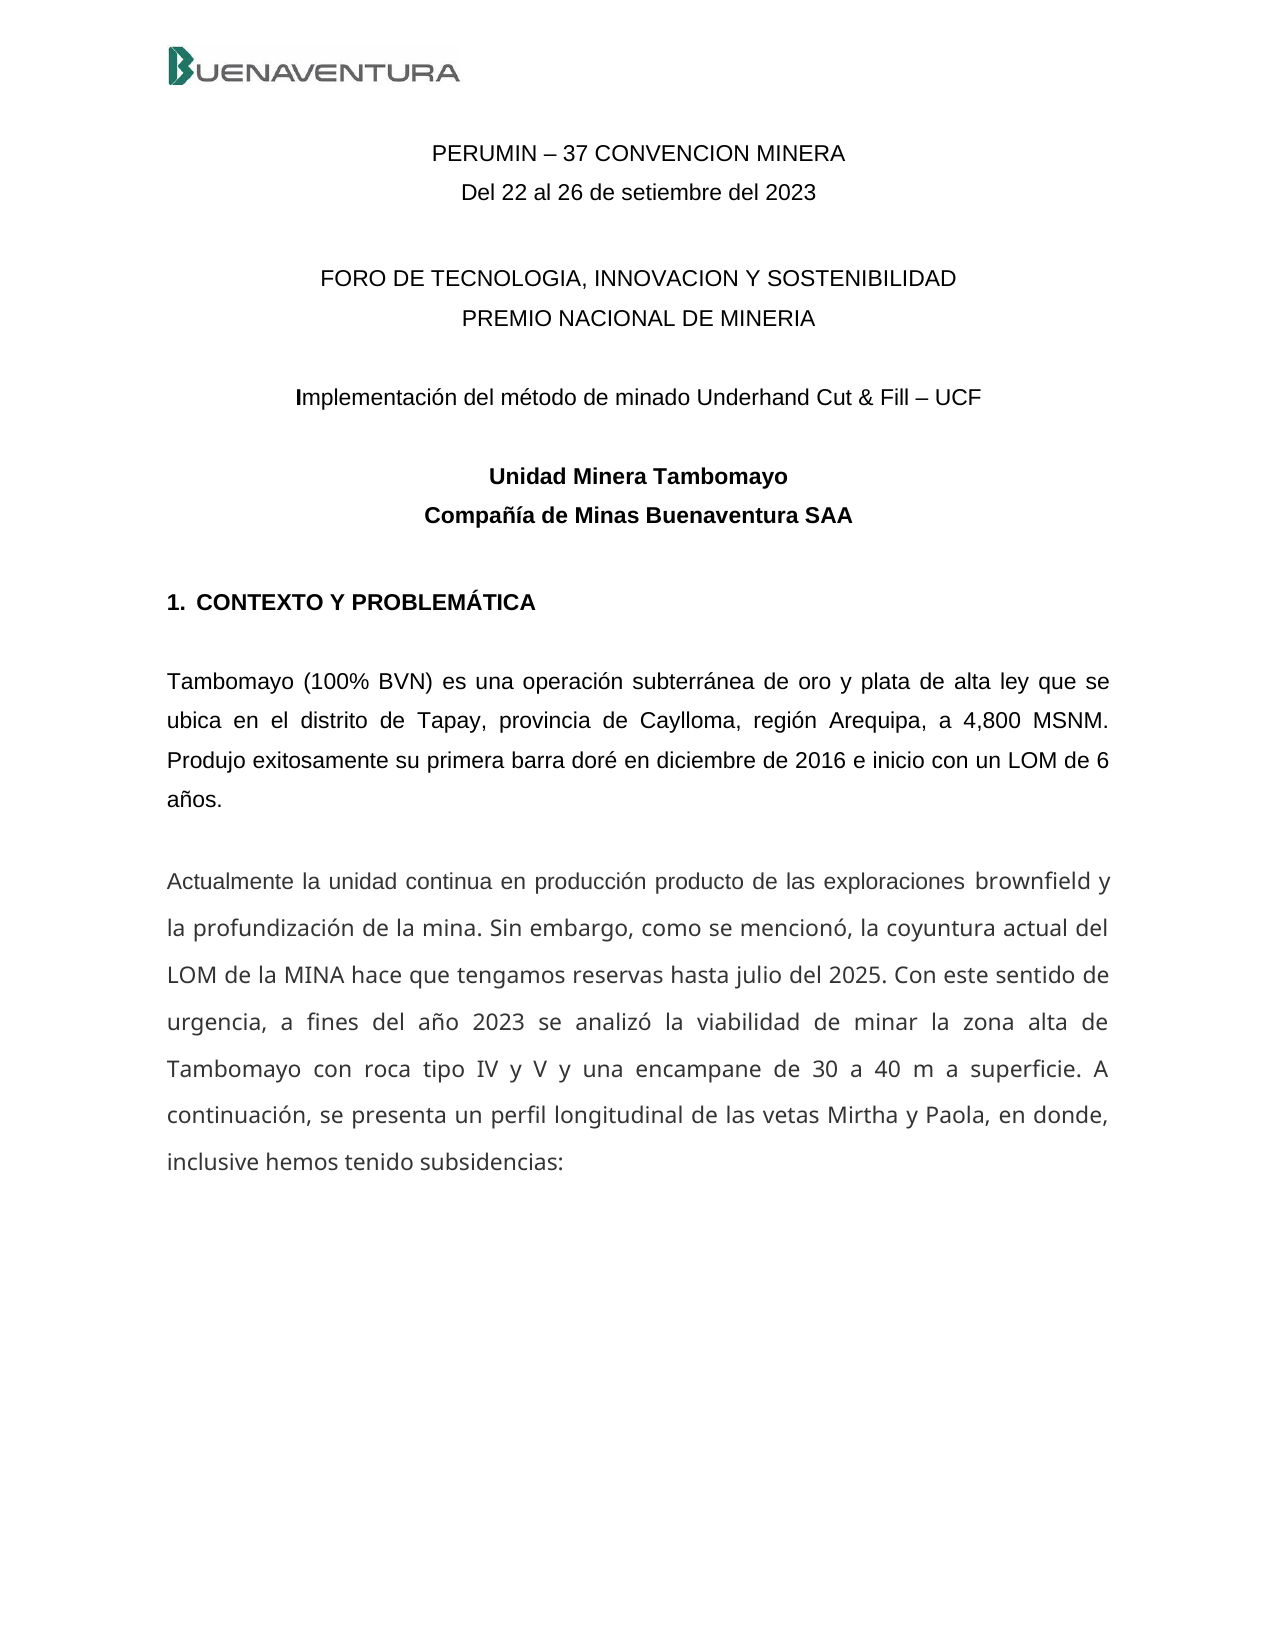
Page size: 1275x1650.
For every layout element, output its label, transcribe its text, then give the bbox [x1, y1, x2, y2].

text Del 22 al 26 de setiembre del 2023 [167, 179, 1110, 205]
text PERUMIN – 37 CONVENCION MINERA [167, 139, 1110, 166]
text Implementación del método de minado Underhand Cut & Fill – UCF [167, 384, 1110, 410]
text Compañía de Minas Buenaventura SAA [167, 502, 1110, 529]
list CONTEXTO Y PROBLEMÁTICA [167, 589, 1110, 615]
text FORO DE TECNOLOGIA, INNOVACION Y SOSTENIBILIDAD [167, 265, 1110, 292]
text Actualmente la unidad continua en producción producto de las exploraciones brownfield y la profundización de la mina. Sin embargo, como se mencionó, la coyuntura actual del LOM de la MINA hace que tengamos reservas hasta julio del 2025. Con este sentido de urgencia, a fines del año 2023 se analizó la viabilidad de minar la zona alta de Tambomayo con roca tipo IV y V y una encampane de 30 a 40 m a superficie. A continuación, se presenta un perfil longitudinal de las vetas Mirtha y Paola, en donde, inclusive hemos tenido subsidencias: [167, 865, 1110, 1177]
picture [167, 45, 462, 85]
text Tambomayo (100% BVN) es una operación subterránea de oro y plata de alta ley que se ubica en el distrito de Tapay, provincia de Caylloma, región Arequipa, a 4,800 MSNM. Produjo exitosamente su primera barra doré en diciembre de 2016 e inicio con un LOM de 6 años. [167, 668, 1110, 812]
text Unidad Minera Tambomayo [167, 463, 1110, 489]
text PREMIO NACIONAL DE MINERIA [167, 305, 1110, 331]
